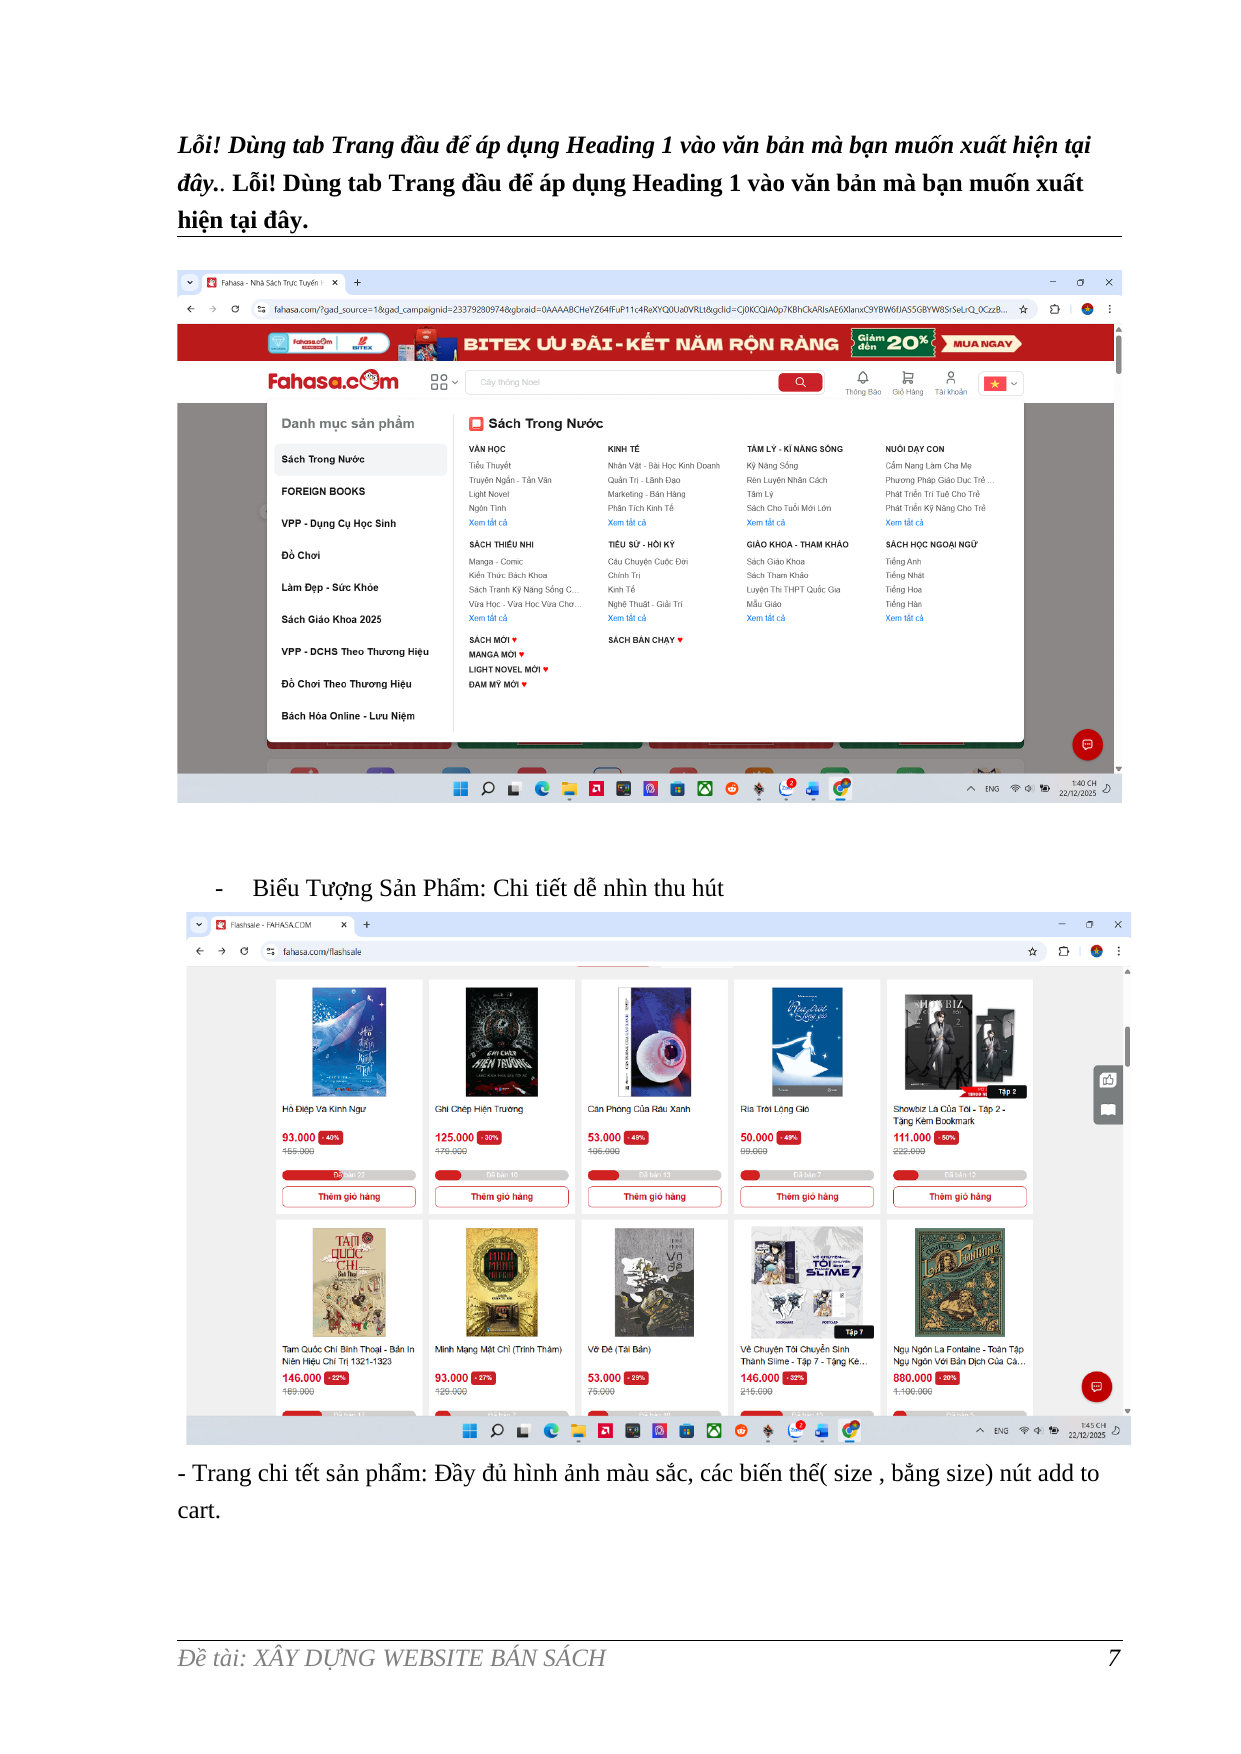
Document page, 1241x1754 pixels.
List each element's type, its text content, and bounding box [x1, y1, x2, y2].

picture [177, 270, 1123, 803]
picture [186, 912, 1132, 1445]
list Biểu Tượng Sản Phẩm: Chi tiết dễ nhìn thu hút [215, 873, 1122, 902]
text - Trang chi tết sản phẩm: Đầy đủ hình ảnh màu sắc, các biến thể( size , bẳng size) nút add to cart. [177, 1421, 1122, 1524]
